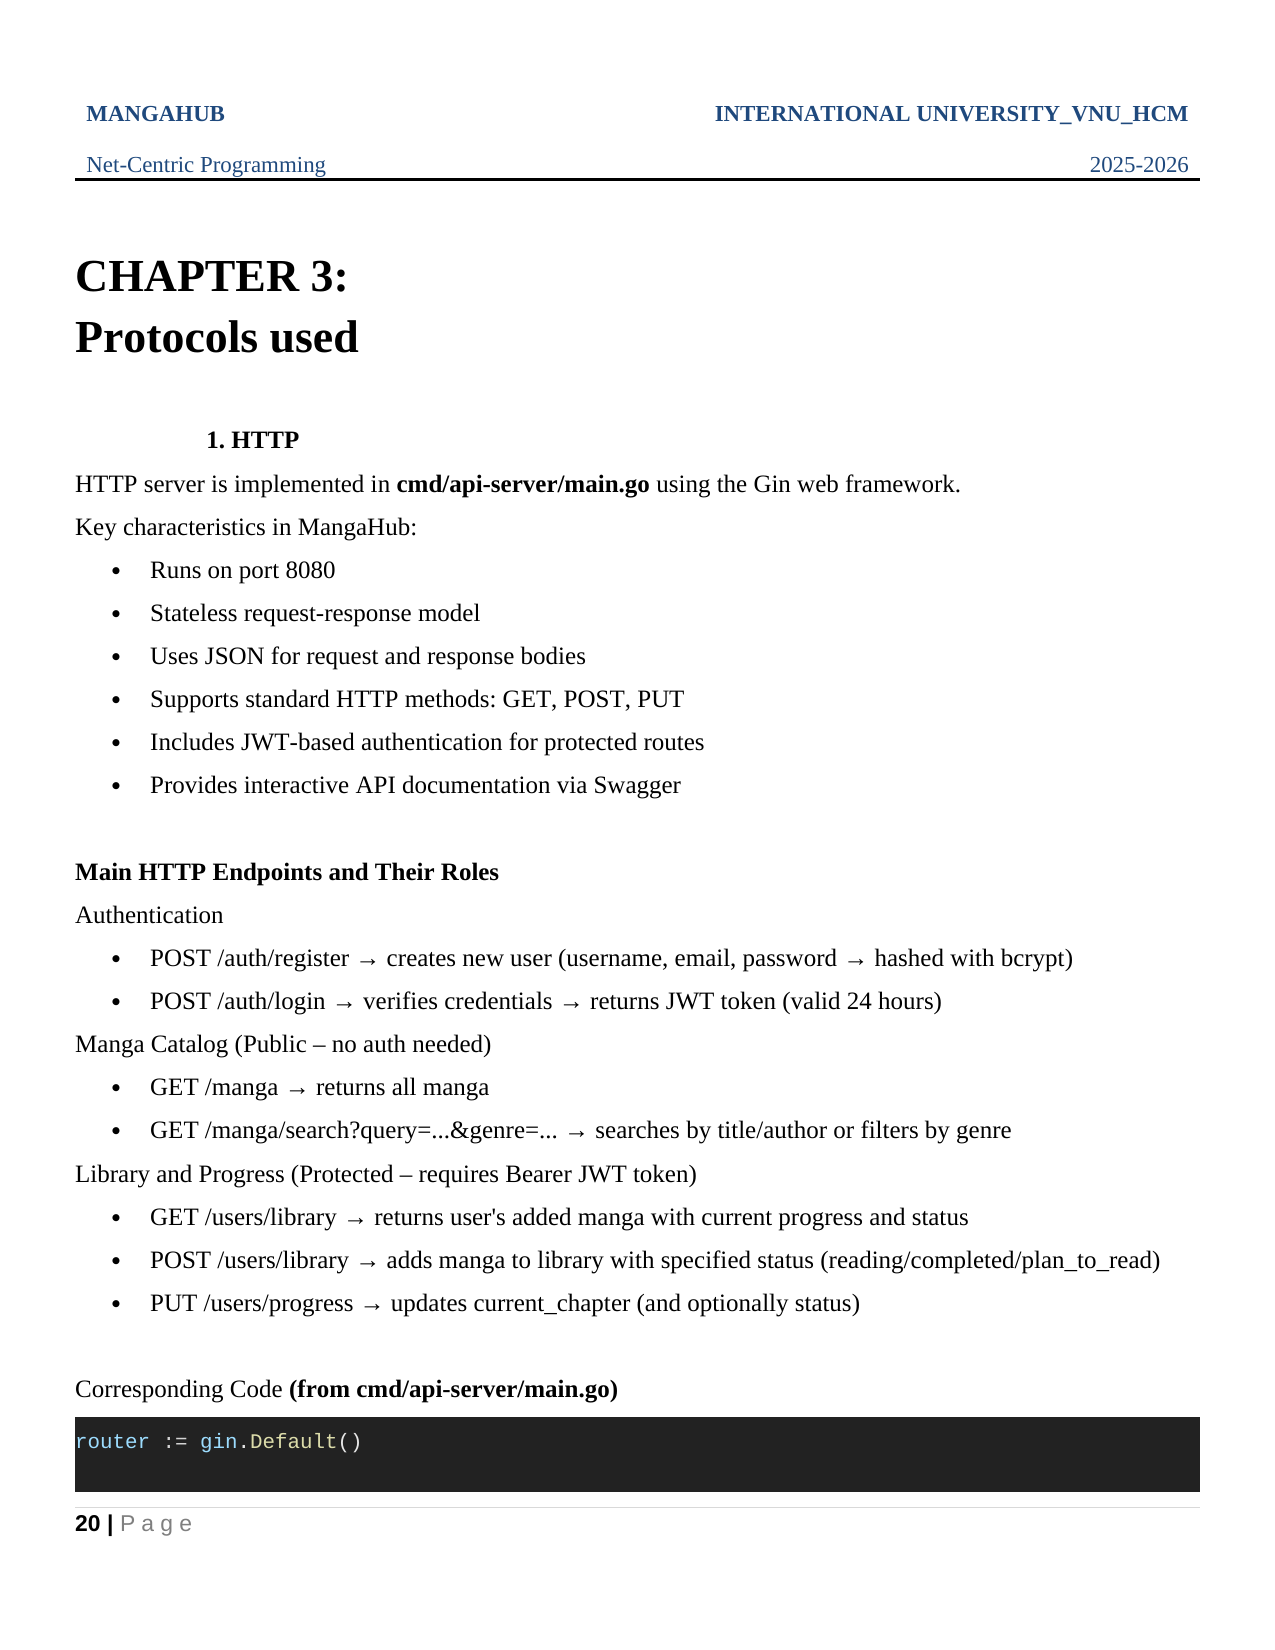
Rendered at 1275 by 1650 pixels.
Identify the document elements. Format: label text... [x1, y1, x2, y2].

text Key characteristics in MangaHub: [75, 512, 1200, 541]
text CHAPTER 3: Protocols used [75, 249, 1200, 362]
text Library and Progress (Protected – requires Bearer JWT token) [75, 1159, 1200, 1187]
text Main HTTP Endpoints and Their Roles [75, 857, 1200, 886]
list Stateless request-response model [112, 598, 1200, 627]
list Includes JWT-based authentication for protected routes [112, 727, 1200, 756]
list Runs on port 8080 [112, 555, 1200, 584]
text Manga Catalog (Public – no auth needed) [75, 1029, 1200, 1058]
list PUT /users/progress → updates current_chapter (and optionally status) [112, 1288, 1200, 1317]
list POST /auth/register → creates new user (username, email, password → hashed with bcrypt) [112, 943, 1200, 972]
text Authentication [75, 900, 1200, 929]
list GET /manga/search?query=...&genre=... → searches by title/author or filters by genre [112, 1116, 1200, 1144]
list Provides interactive API documentation via Swagger [112, 771, 1200, 799]
text router := gin.Default() [75, 1417, 1200, 1455]
list Supports standard HTTP methods: GET, POST, PUT [112, 684, 1200, 713]
list POST /users/library → adds manga to library with specified status (reading/completed/plan_to_read) [112, 1245, 1200, 1274]
text Corresponding Code (from cmd/api-server/main.go) [75, 1374, 1200, 1403]
list Uses JSON for request and response bodies [112, 641, 1200, 670]
list GET /users/library → returns user's added manga with current progress and status [112, 1202, 1200, 1231]
list POST /auth/login → verifies credentials → returns JWT token (valid 24 hours) [112, 986, 1200, 1015]
text 1. HTTP [75, 426, 1200, 454]
list GET /manga → returns all manga [112, 1072, 1200, 1101]
text HTTP server is implemented in cmd/api-server/main.go using the Gin web framework. [75, 469, 1200, 497]
